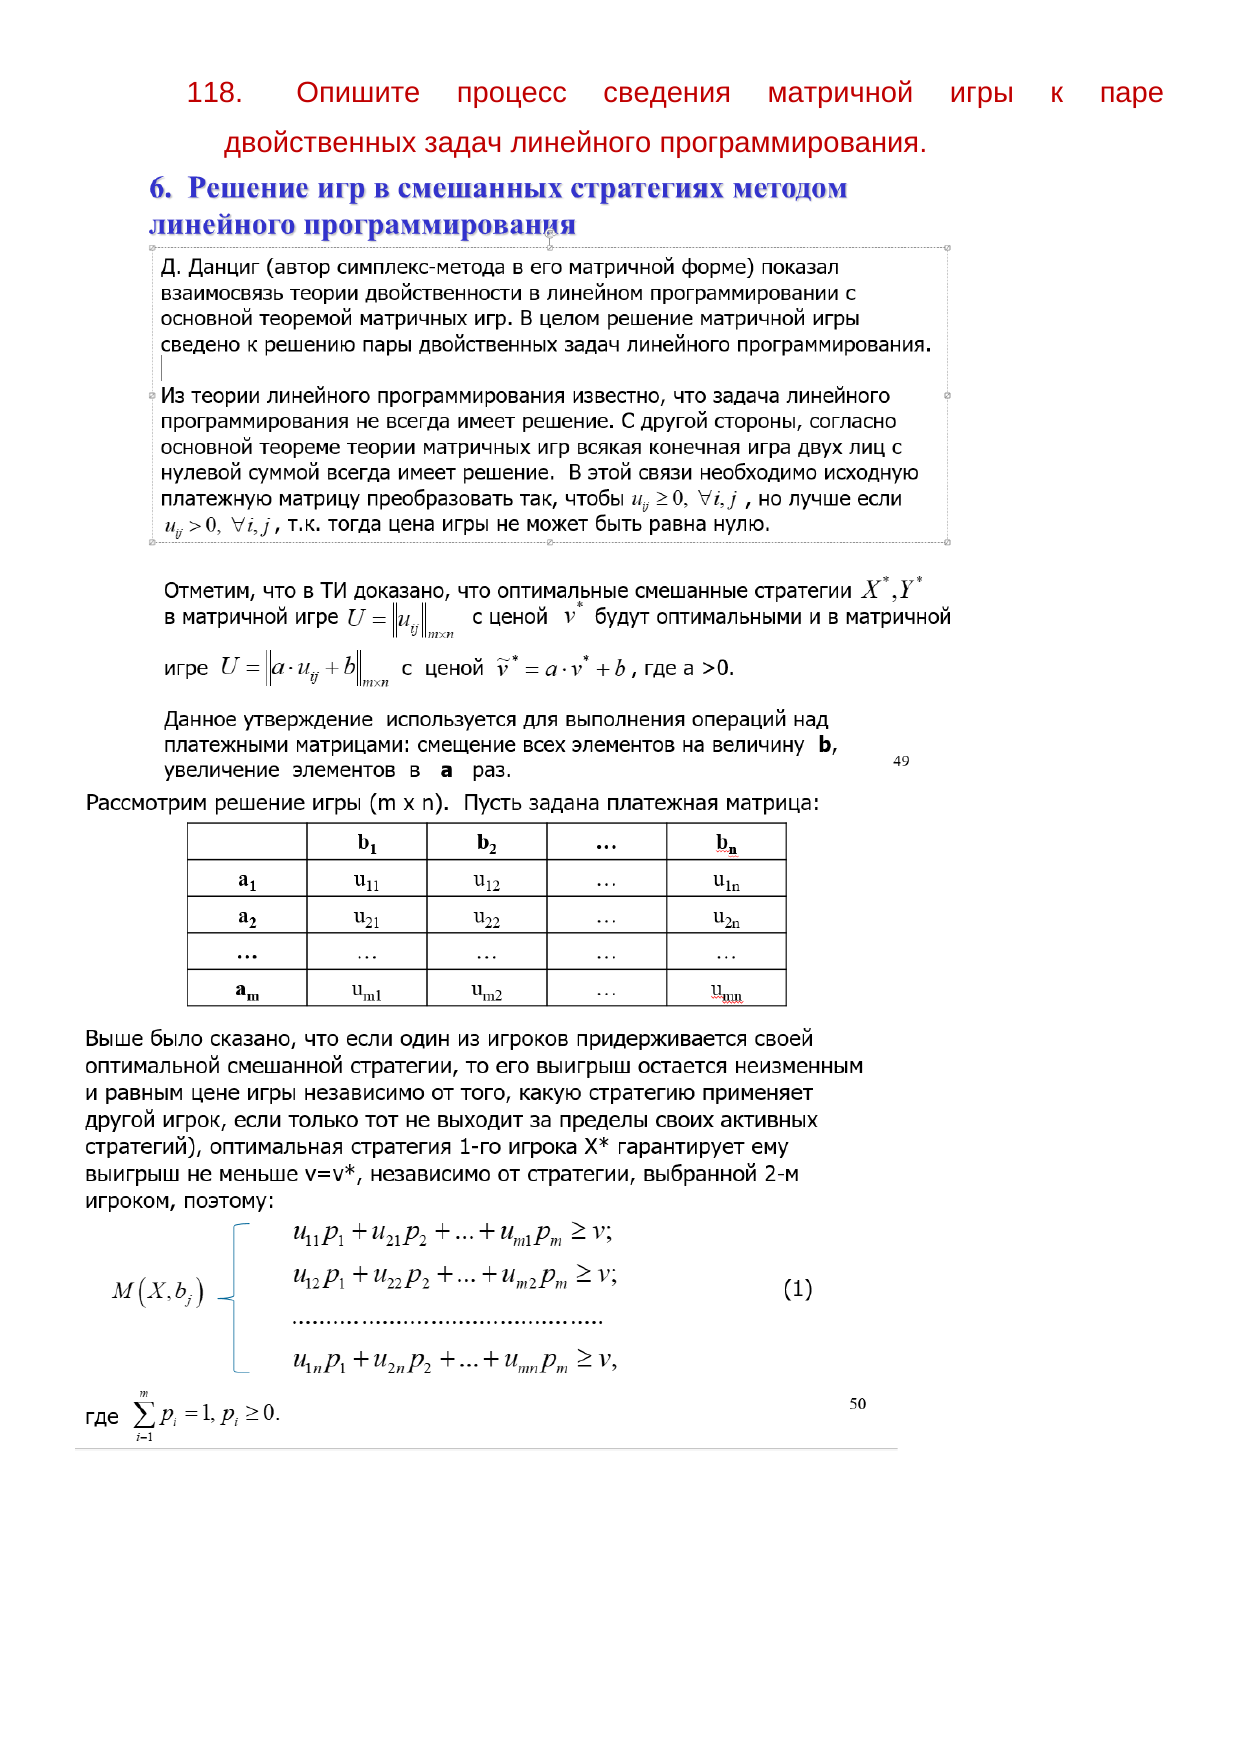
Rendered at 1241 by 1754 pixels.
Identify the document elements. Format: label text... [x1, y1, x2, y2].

subtitle Опишите процесс сведения матричной игры к паре двойственных задач линейного программирования. [186, 75, 1165, 159]
picture [75, 175, 961, 1451]
